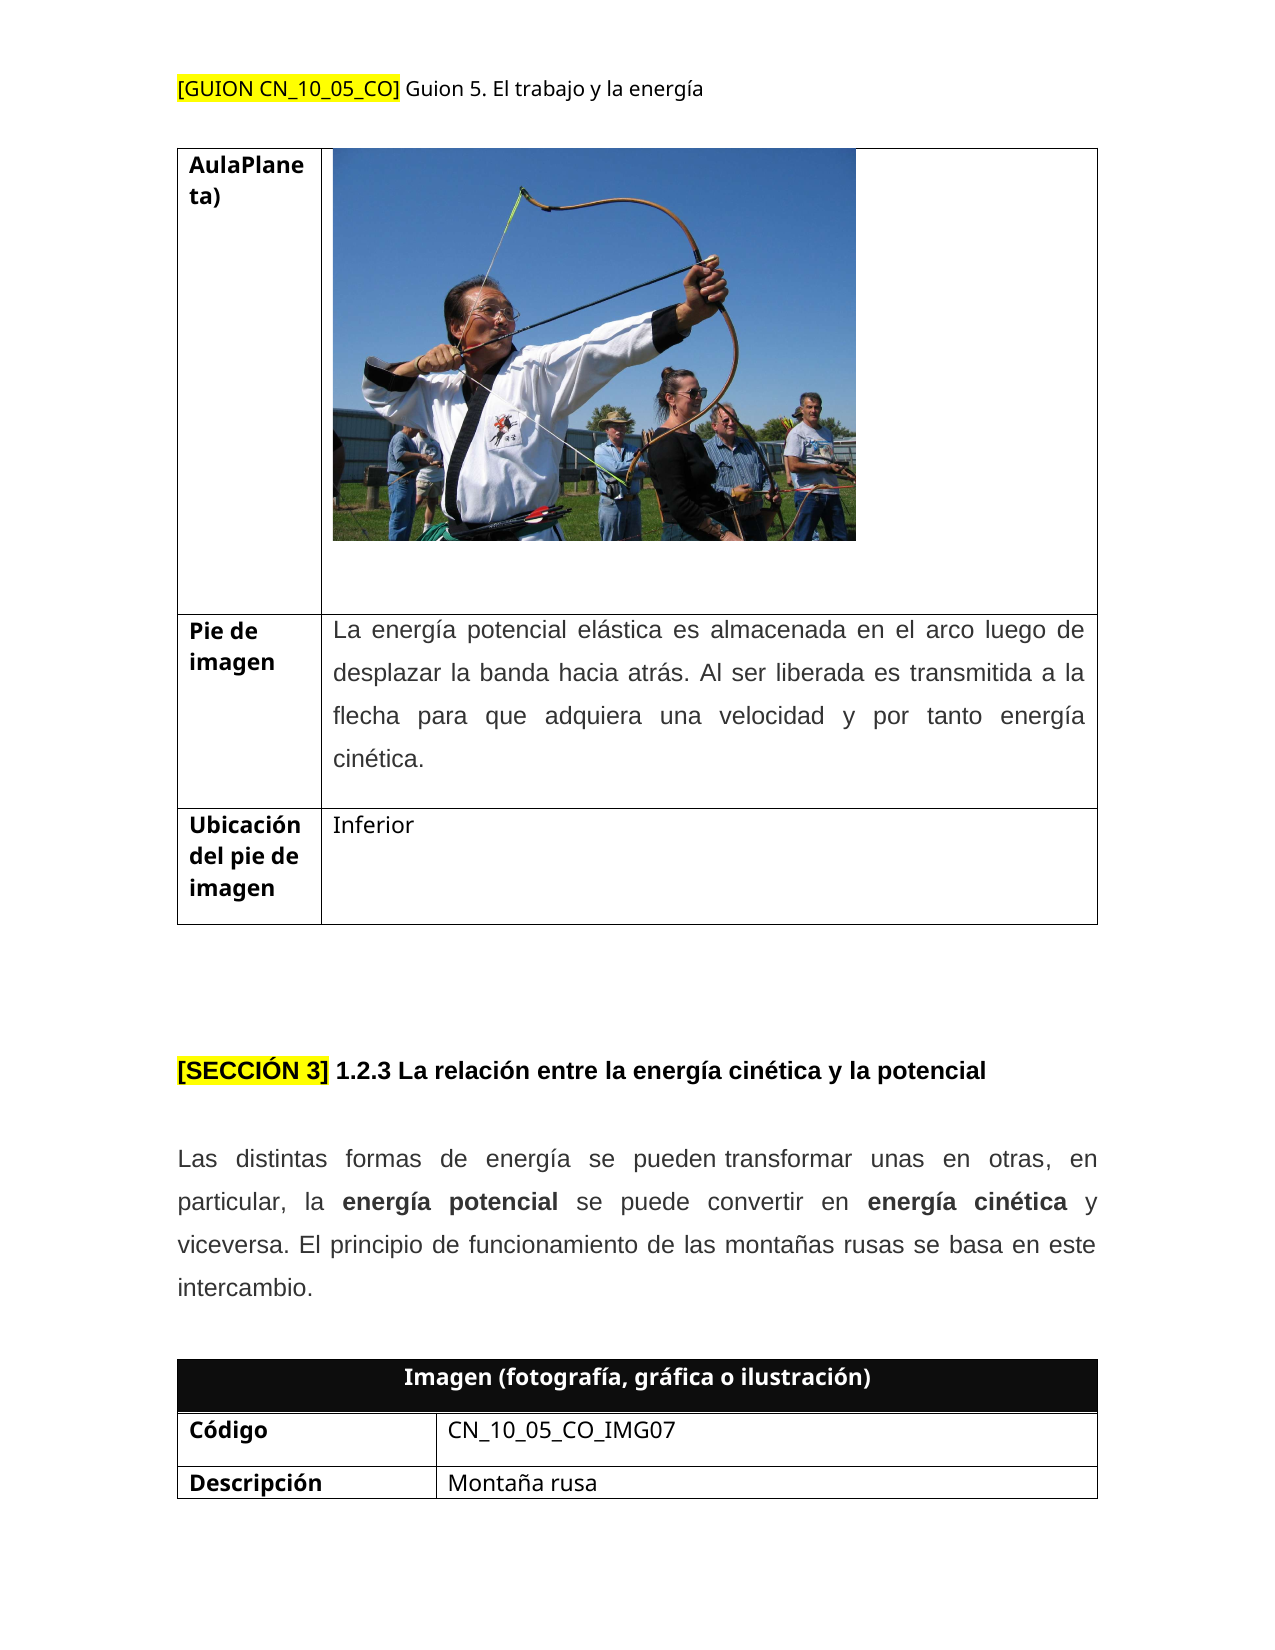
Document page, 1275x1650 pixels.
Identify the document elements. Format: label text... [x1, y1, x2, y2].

table_cell Inferior [322, 809, 1097, 924]
table_cell Montaña rusa [437, 1467, 1097, 1498]
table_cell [178, 149, 321, 614]
table_header Imagen (fotografía, gráfica o ilustración) [178, 1360, 1097, 1412]
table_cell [322, 149, 1097, 614]
subtitle [SECCIÓN 3] 1.2.3 La relación entre la energía cinética y la potencial [329, 1056, 1035, 1085]
picture [332, 148, 856, 541]
table_cell Ubicación del pie de imagen [178, 809, 321, 924]
table_cell Descripción [178, 1467, 436, 1498]
table_cell Pie de imagen [178, 615, 321, 808]
text Las distintas formas de energía se pueden transformar unas en otras, en particular, la energía potencial se puede convertir en energía cinética y viceversa. El principio de funcionamiento de las montañas rusas se basa en este intercambio. [177, 1144, 1098, 1302]
table_cell Código [178, 1414, 436, 1466]
table_cell CN_10_05_CO_IMG07 [437, 1414, 1097, 1466]
table_cell La energía potencial elástica es almacenada en el arco luego de desplazar la banda hacia atrás. Al ser liberada es transmitida a la flecha para que adquiera una velocidad y por tanto energía cinética. [322, 615, 1097, 808]
